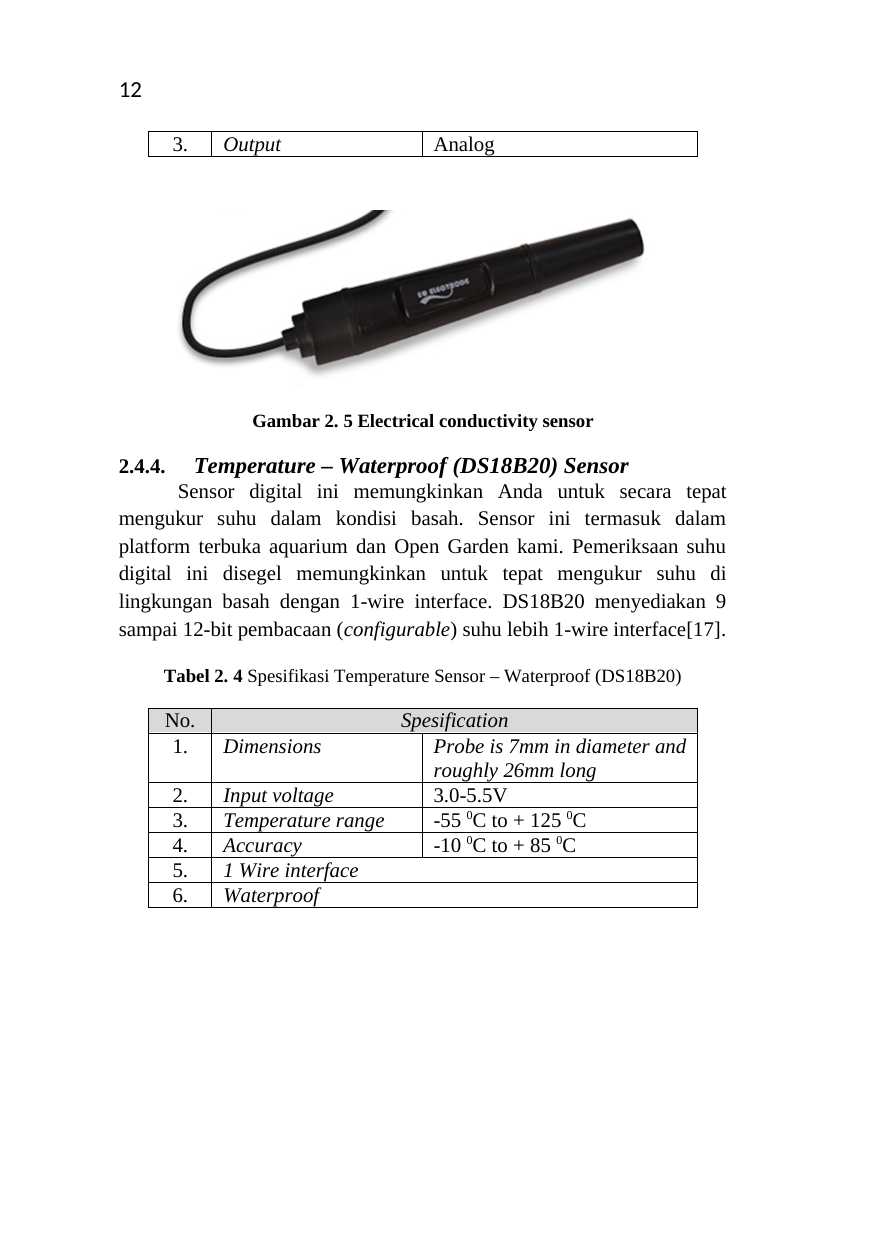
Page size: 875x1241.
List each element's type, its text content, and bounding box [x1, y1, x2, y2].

table_cell Input voltage [212, 783, 422, 807]
text Gambar 2. 5 Electrical conductivity sensor [118, 410, 727, 431]
table_cell Dimensions [212, 734, 422, 782]
table_cell 3.0-5.5V [423, 783, 697, 807]
table_header No. [149, 709, 211, 732]
table_cell Waterproof [212, 883, 697, 907]
text Sensor digital ini memungkinkan Anda untuk secara tepat mengukur suhu dalam kondisi basah. Sensor ini termasuk dalam platform terbuka aquarium dan Open Garden kami. Pemeriksaan suhu digital ini disegel memungkinkan untuk tepat mengukur suhu di lingkungan basah dengan 1-wire interface. DS18B20 menyediakan 9 sampai 12-bit pembacaan (configurable) suhu lebih 1-wire interface[17]. [118, 478, 727, 641]
picture [176, 210, 670, 385]
text Tabel 2. 4 Spesifikasi Temperature Sensor – Waterproof (DS18B20) [118, 665, 727, 687]
table_cell -55 0C to + 125 0C [423, 808, 697, 832]
table_cell 2. [149, 783, 211, 807]
table_cell Accuracy [212, 833, 422, 857]
table_cell Probe is 7mm in diameter and roughly 26mm long [423, 734, 697, 782]
subtitle Temperature – Waterproof (DS18B20) Sensor [118, 452, 727, 478]
table_cell -10 0C to + 85 0C [423, 833, 697, 857]
table_cell 1. [149, 734, 211, 782]
table_cell 1 Wire interface [212, 858, 697, 882]
table_cell 5. [149, 858, 211, 882]
table_cell 4. [149, 833, 211, 857]
table_cell Analog [423, 132, 697, 156]
table_cell 3. [149, 132, 211, 156]
table_cell Output [212, 132, 422, 156]
table_header Spesification [212, 709, 697, 732]
table_cell 3. [149, 808, 211, 832]
table_cell Temperature range [212, 808, 422, 832]
table_cell 6. [149, 883, 211, 907]
